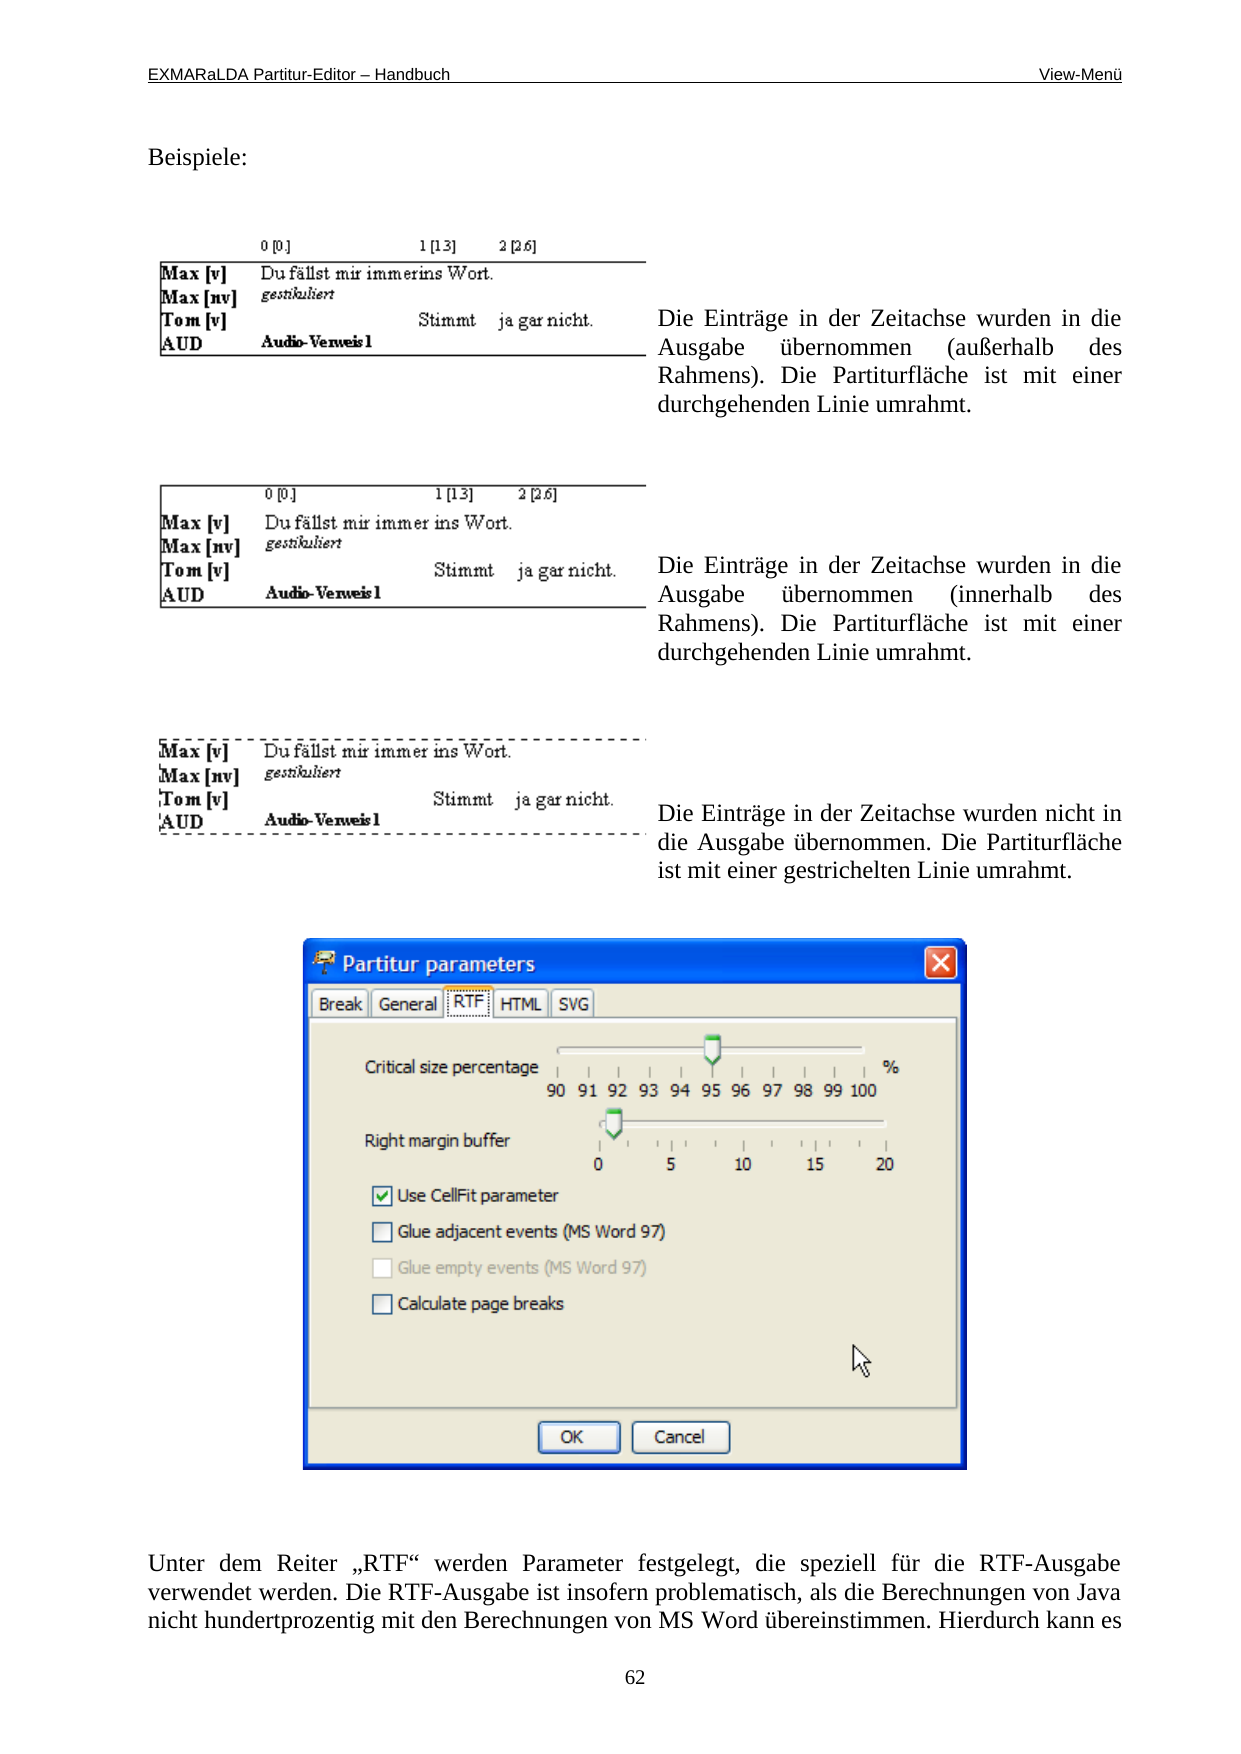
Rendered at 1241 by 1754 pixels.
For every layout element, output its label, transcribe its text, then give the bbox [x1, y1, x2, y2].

table_cell Die Einträge in der Zeitachse wurden nicht in die Ausgabe übernommen. Die Partiturfläche ist mit einer gestrichelten Linie umrahmt. [646, 719, 1133, 884]
table_header [148, 224, 646, 472]
text Beispiele: [148, 142, 1122, 171]
picture [158, 719, 647, 849]
table_cell Die Einträge in der Zeitachse wurden in die Ausgabe übernommen (innerhalb des Rahmens). Die Partiturfläche ist mit einer durchgehenden Linie umrahmt. [646, 472, 1133, 719]
picture [158, 471, 647, 621]
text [148, 1548, 1122, 1634]
table_header Die Einträge in der Zeitachse wurden in die Ausgabe übernommen (außerhalb des Rahmens). Die Partiturfläche ist mit einer durchgehenden Linie umrahmt. [646, 224, 1133, 472]
picture [158, 224, 647, 373]
table_cell [148, 472, 646, 719]
picture [302, 938, 967, 1470]
table_cell [148, 719, 646, 884]
